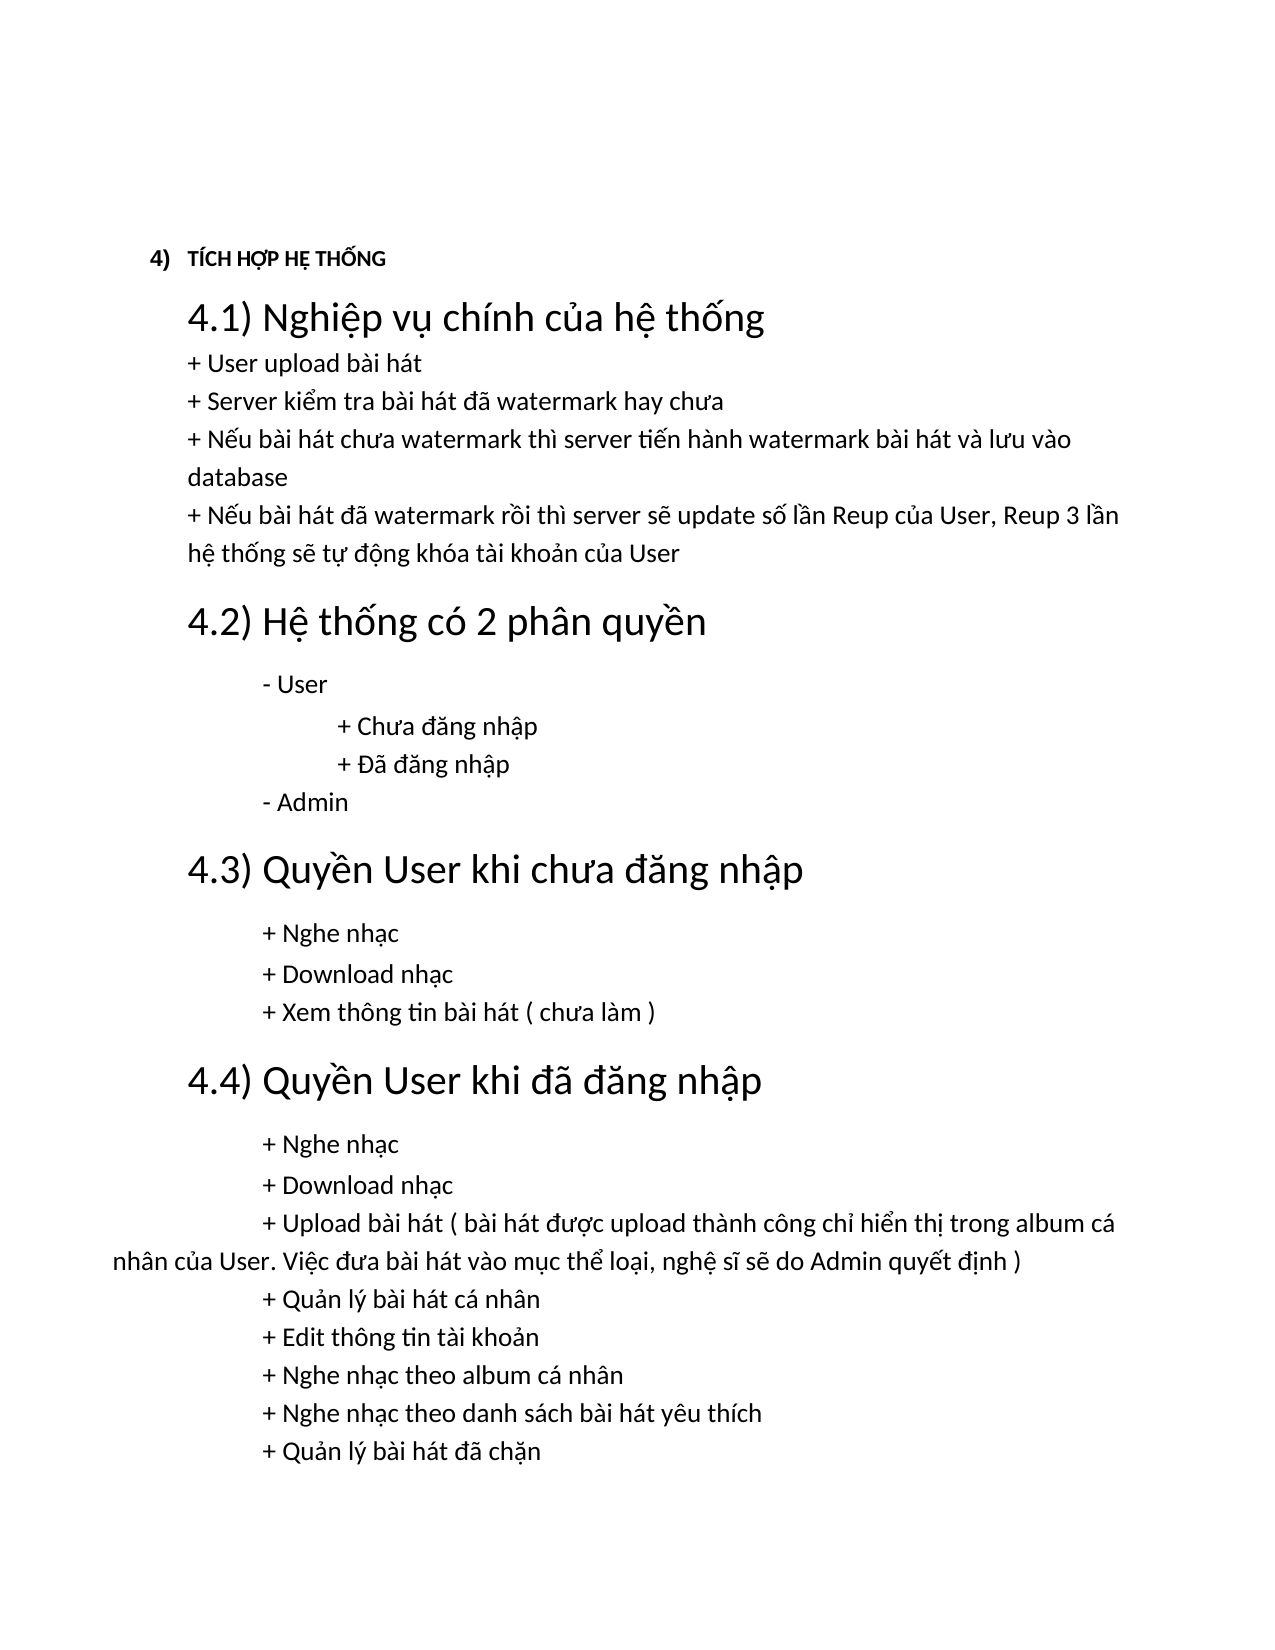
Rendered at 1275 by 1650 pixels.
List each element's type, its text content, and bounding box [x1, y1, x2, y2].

list TÍCH HỢP HỆ THỐNG [150, 244, 1153, 272]
text 4.1) Nghiệp vụ chính của hệ thống + User upload bài hát + Server kiểm tra bài hát đã watermark hay chưa + Nếu bài hát chưa watermark thì server tiến hành watermark bài hát và lưu vào database + Nếu bài hát đã watermark rồi thì server sẽ update số lần Reup của User, Reup 3 lần hệ thống sẽ tự động khóa tài khoản của User [187, 291, 1153, 569]
text 4.3) Quyền User khi chưa đăng nhập + Nghe nhạc + Download nhạc + Xem thông tin bài hát ( chưa làm ) [187, 843, 1153, 1028]
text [112, 1054, 1153, 1467]
text 4.2) Hệ thống có 2 phân quyền - User + Chưa đăng nhập + Đã đăng nhập - Admin [187, 595, 1153, 818]
